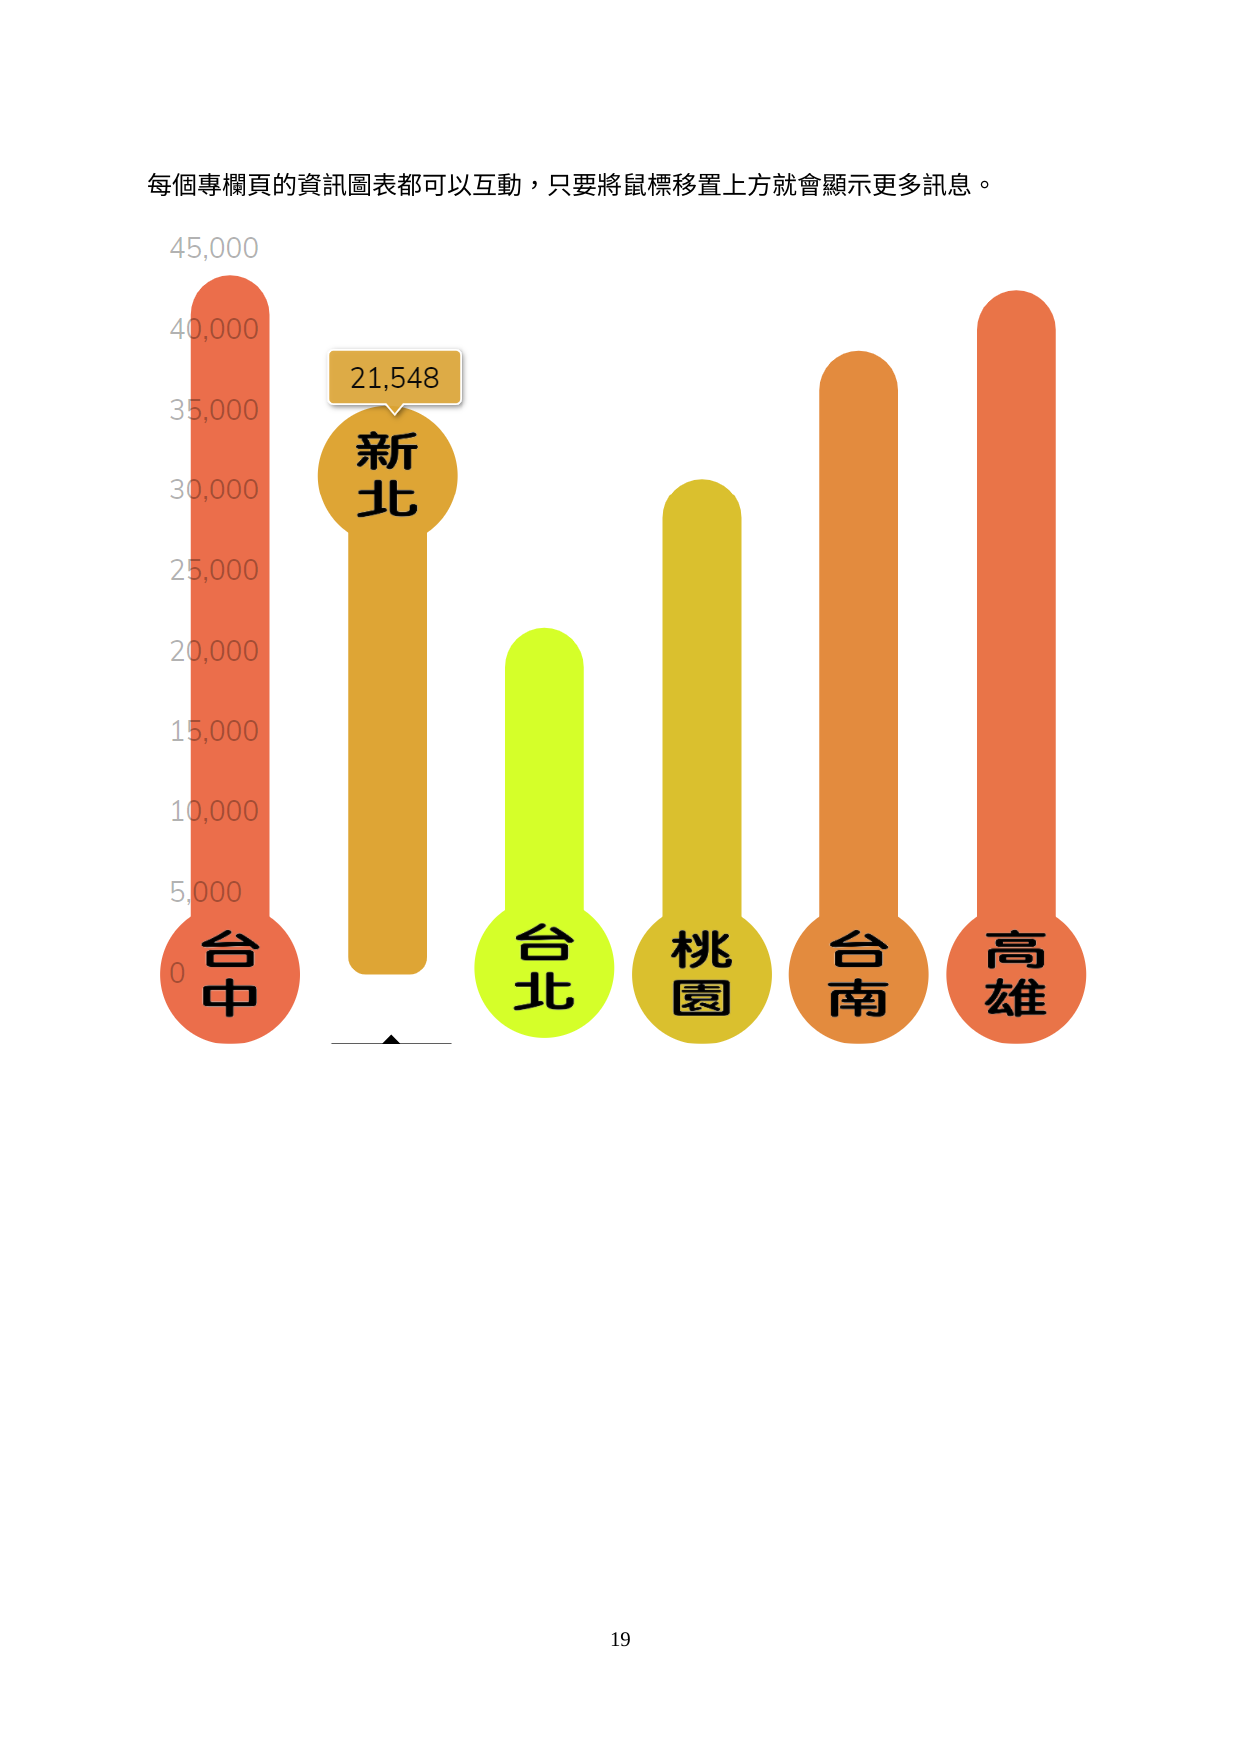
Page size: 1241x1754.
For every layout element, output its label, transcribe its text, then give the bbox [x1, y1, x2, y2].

picture [147, 220, 1093, 1044]
text 每個專欄頁的資訊圖表都可以互動，只要將鼠標移置上方就會顯示更多訊息。 [148, 164, 1092, 202]
